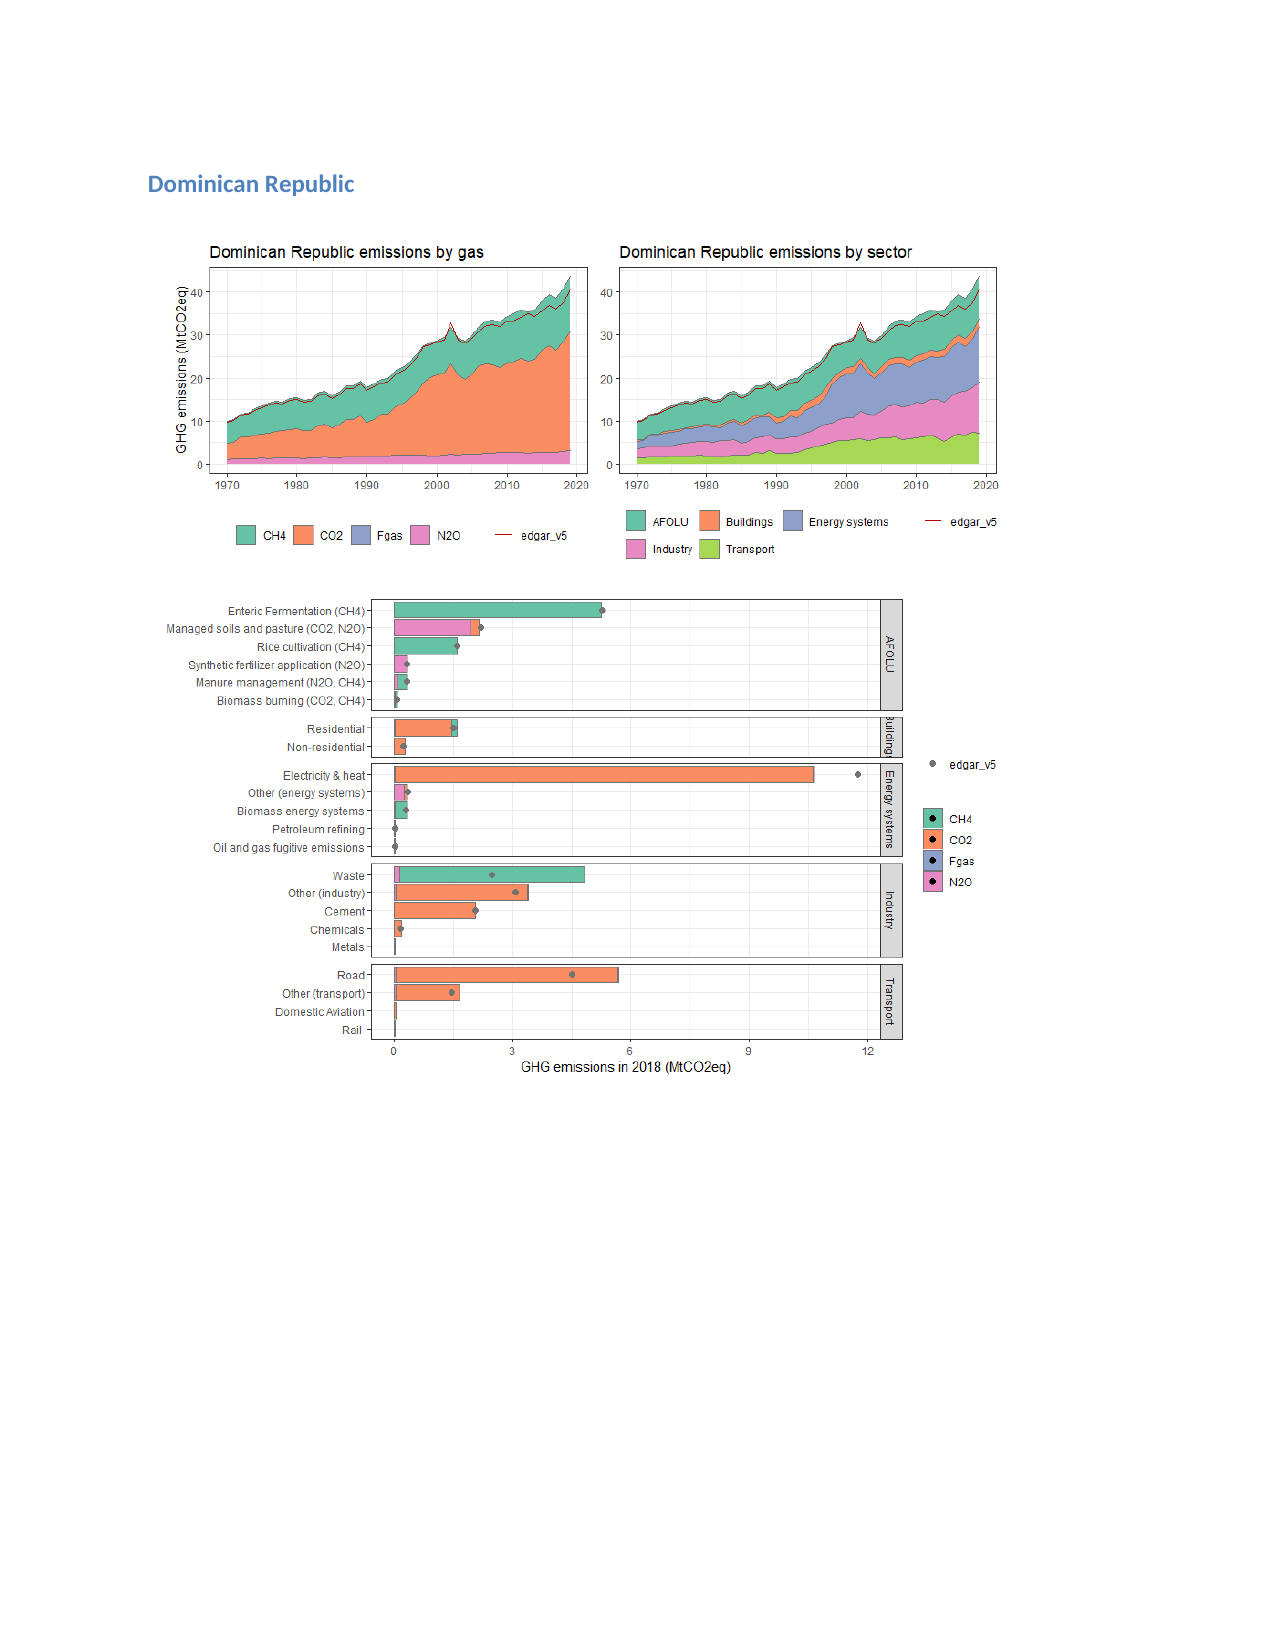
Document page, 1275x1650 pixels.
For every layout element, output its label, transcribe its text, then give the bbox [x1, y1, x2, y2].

picture [147, 217, 1023, 1093]
subtitle Dominican Republic [148, 168, 1127, 199]
